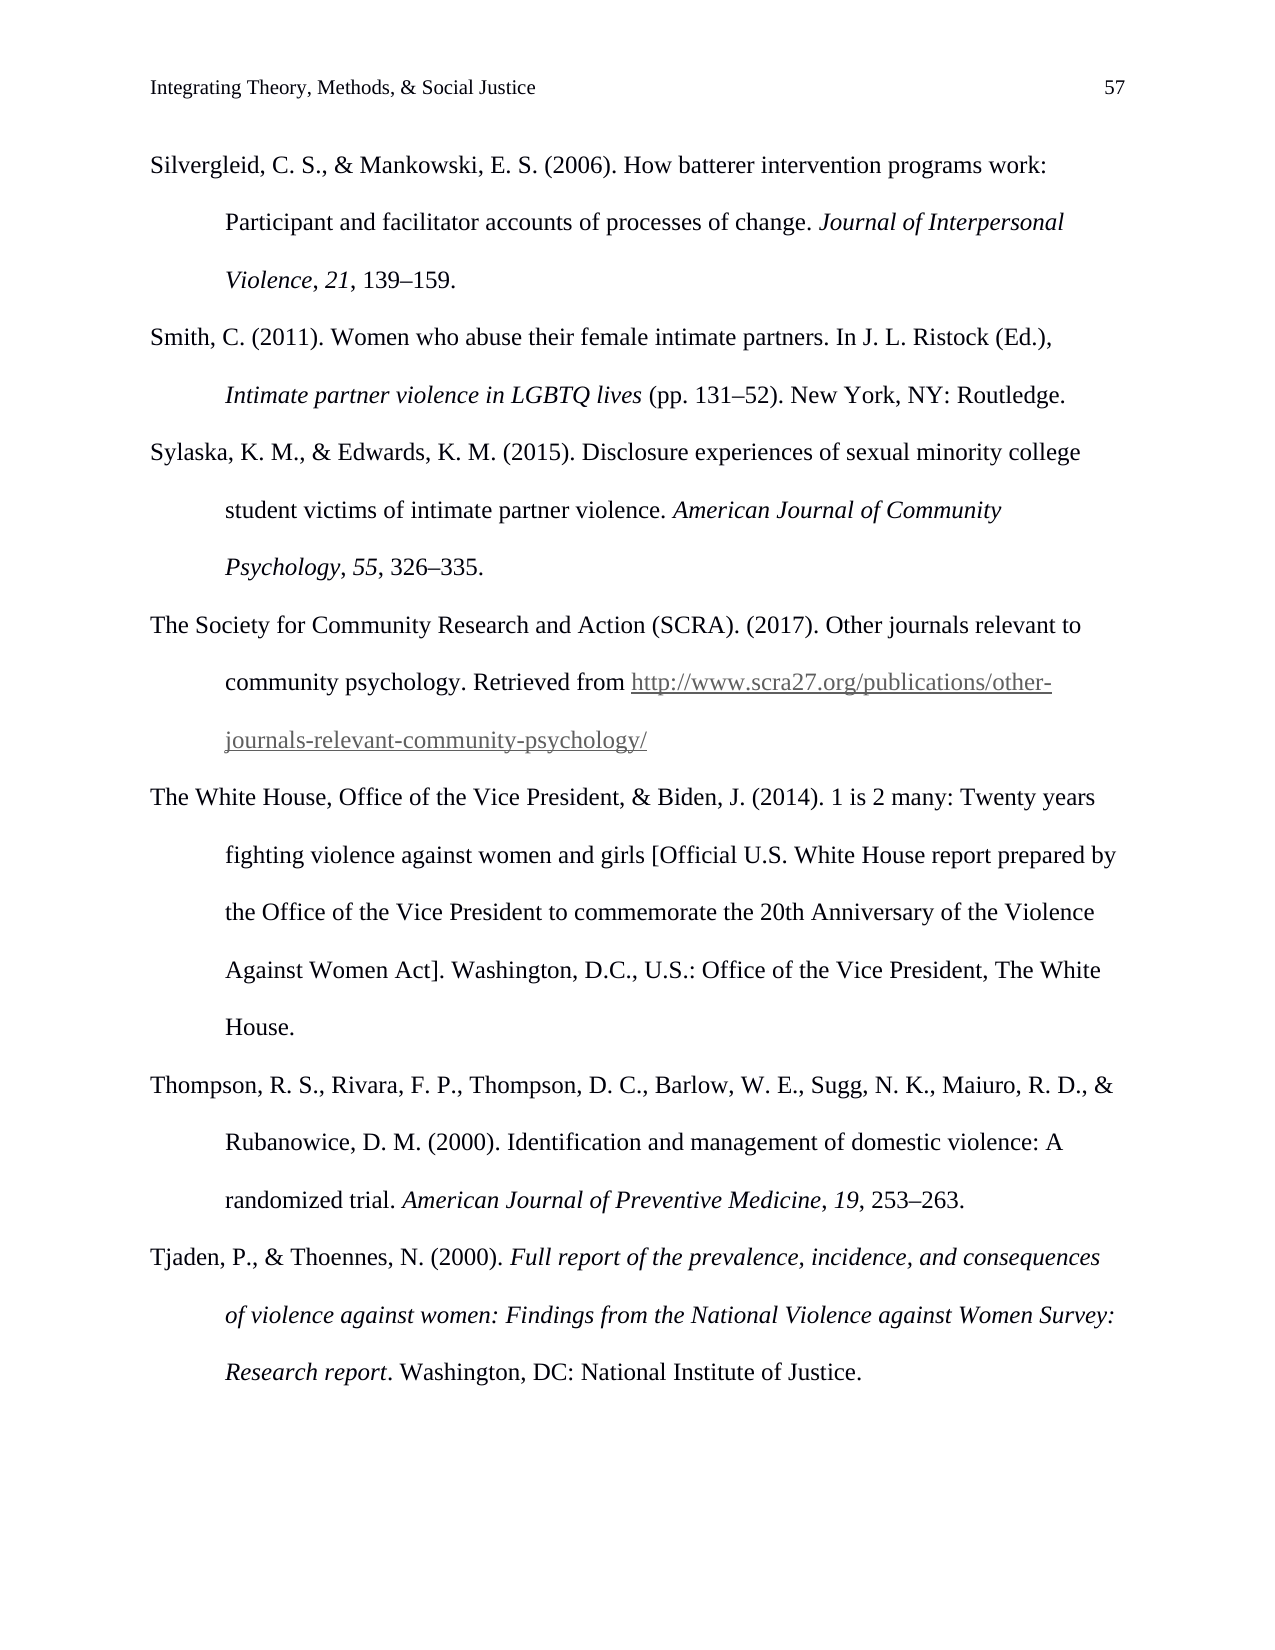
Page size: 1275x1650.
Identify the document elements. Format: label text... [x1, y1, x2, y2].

text The Society for Community Research and Action (SCRA). (2017). Other journals relevant to community psychology. Retrieved from http://www.scra27.org/publications/other-journals-relevant-community-psychology/ [150, 610, 1125, 754]
text Smith, C. (2011). Women who abuse their female intimate partners. In J. L. Ristock (Ed.), Intimate partner violence in LGBTQ lives (pp. 131–52). New York, NY: Routledge. [150, 322, 1125, 409]
text Thompson, R. S., Rivara, F. P., Thompson, D. C., Barlow, W. E., Sugg, N. K., Maiuro, R. D., & Rubanowice, D. M. (2000). Identification and management of domestic violence: A randomized trial. American Journal of Preventive Medicine, 19, 253–263. [150, 1070, 1125, 1214]
text Silvergleid, C. S., & Mankowski, E. S. (2006). How batterer intervention programs work: Participant and facilitator accounts of processes of change. Journal of Interpersonal Violence, 21, 139–159. [150, 150, 1125, 294]
text Tjaden, P., & Thoennes, N. (2000). Full report of the prevalence, incidence, and consequences of violence against women: Findings from the National Violence against Women Survey: Research report. Washington, DC: National Institute of Justice. [150, 1242, 1125, 1386]
text The White House, Office of the Vice President, & Biden, J. (2014). 1 is 2 many: Twenty years fighting violence against women and girls [Official U.S. White House report prepared by the Office of the Vice President to commemorate the 20th Anniversary of the Violence Against Women Act]. Washington, D.C., U.S.: Office of the Vice President, The White House. [150, 782, 1125, 1041]
text Sylaska, K. M., & Edwards, K. M. (2015). Disclosure experiences of sexual minority college student victims of intimate partner violence. American Journal of Community Psychology, 55, 326–335. [150, 437, 1125, 581]
